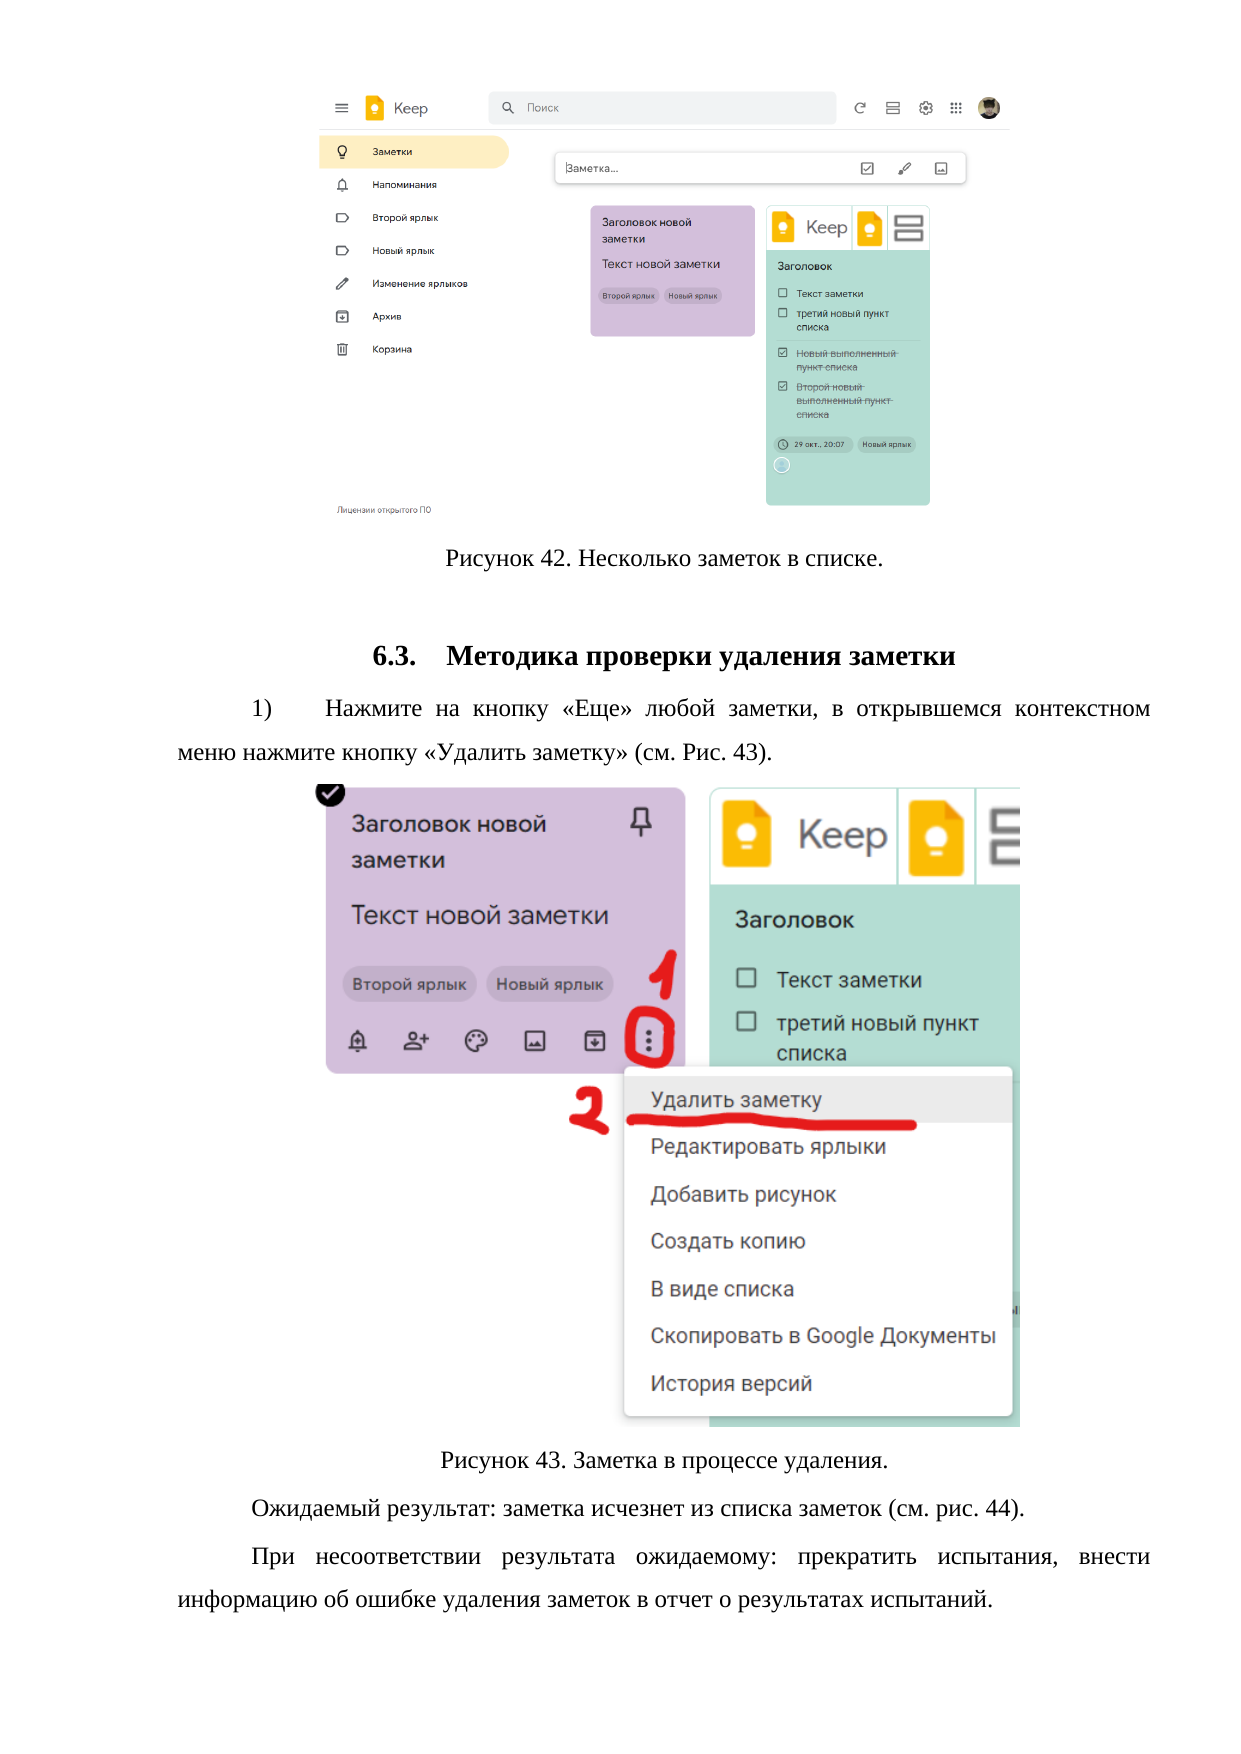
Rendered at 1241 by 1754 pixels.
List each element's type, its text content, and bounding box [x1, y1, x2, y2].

text Рисунок 42. Несколько заметок в списке. [177, 543, 1152, 572]
text Рисунок 43. Заметка в процессе удаления. [177, 1446, 1152, 1474]
text Ожидаемый результат: заметка исчезнет из списка заметок (см. рис. 44). [177, 1493, 1152, 1522]
list Нажмите на кнопку «Еще» любой заметки, в открывшемся контекстном меню нажмите кнопку «Удалить заметку» (см. Рис. 43). [177, 693, 1152, 765]
picture [308, 784, 1020, 1427]
text При несоответствии результата ожидаемому: прекратить испытания, внести информацию об ошибке удаления заметок в отчет о результатах испытаний. [177, 1541, 1152, 1613]
text Методика проверки удаления заметки [177, 638, 1152, 672]
picture [319, 88, 1010, 524]
